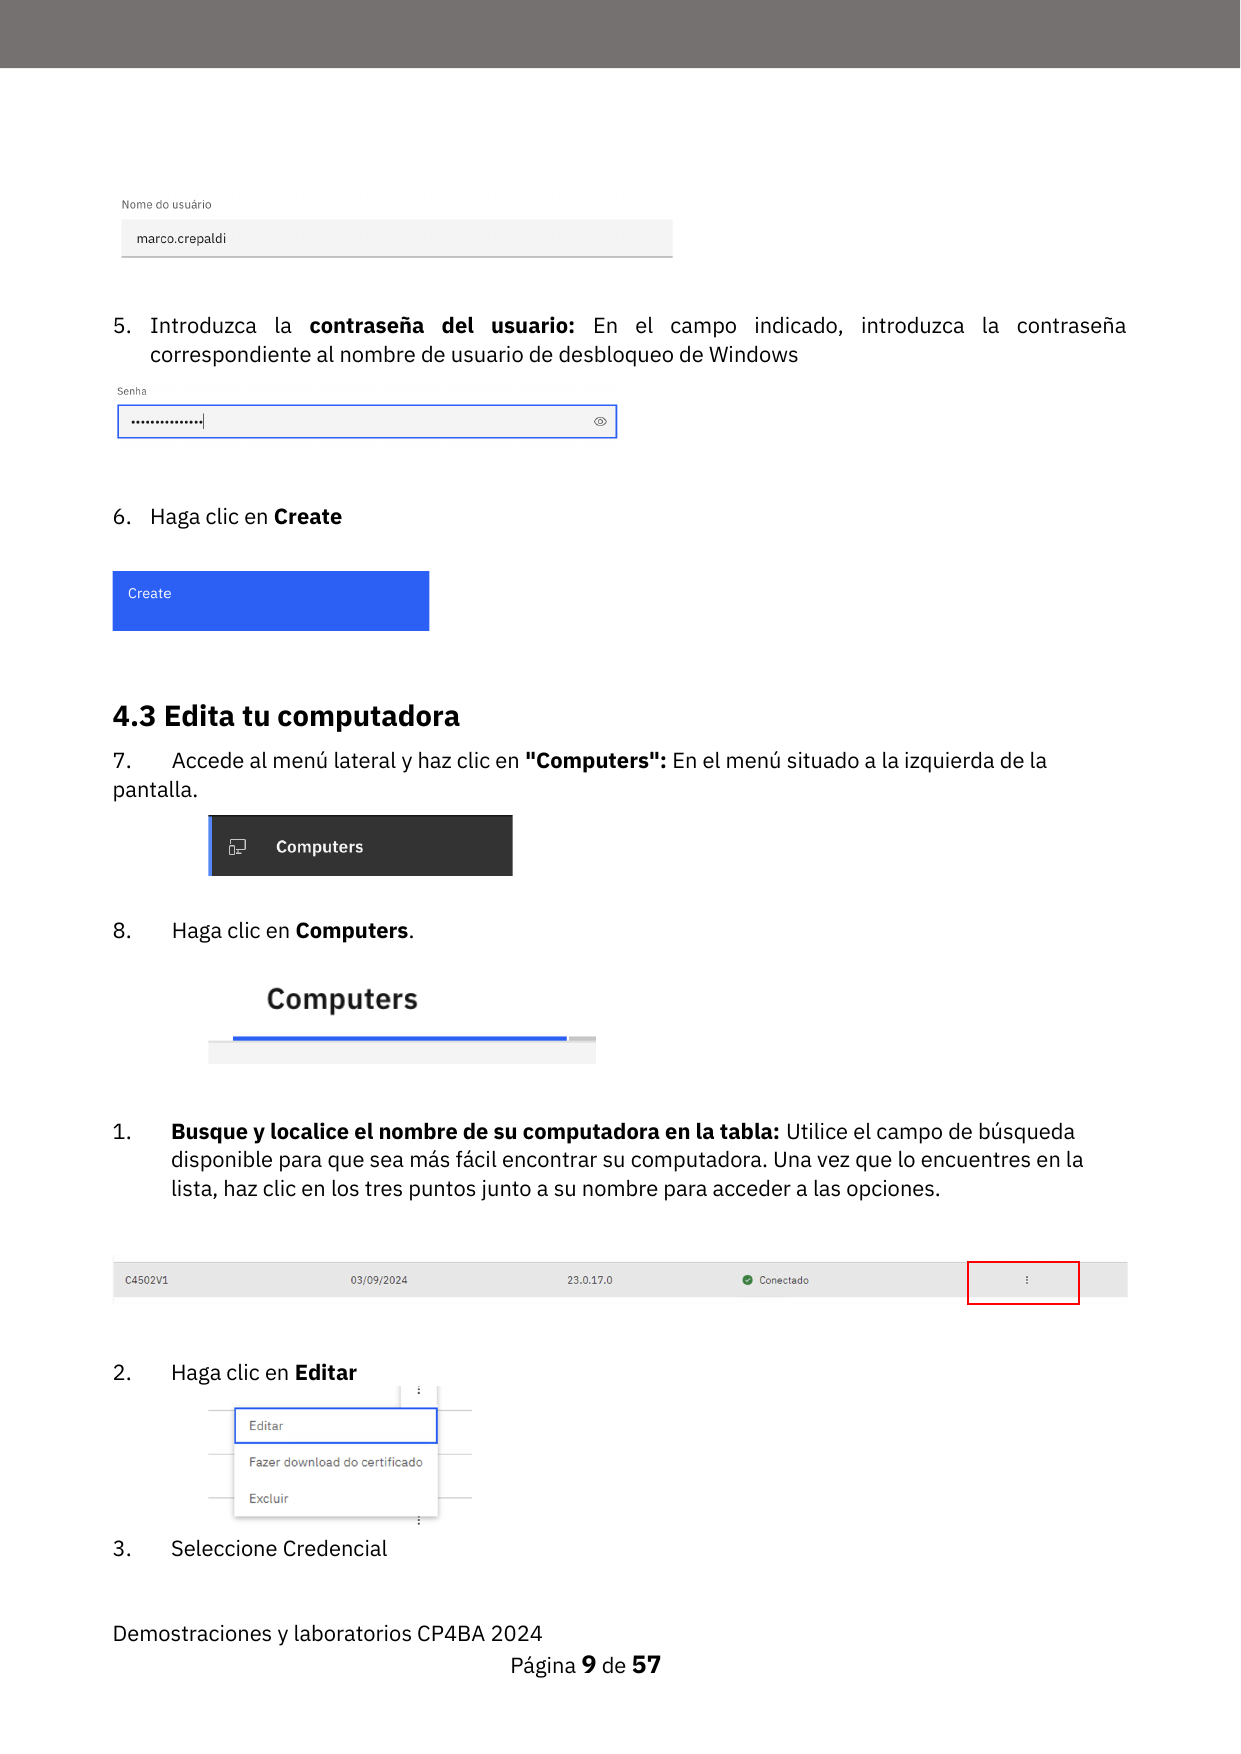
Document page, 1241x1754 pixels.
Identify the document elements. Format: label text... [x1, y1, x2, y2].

picture [112, 571, 430, 631]
picture [208, 1386, 472, 1534]
list Haga clic en Create [112, 502, 1128, 531]
picture [112, 191, 680, 271]
list Busque y localice el nombre de su computadora en la tabla: Utilice el campo de búsqueda disponible para que sea más fácil encontrar su computadora. Una vez que lo encuentres en la lista, haz clic en los tres puntos junto a su nombre para acceder a las opciones. [112, 1117, 1128, 1202]
list Introduzca la contraseña del usuario: En el campo indicado, introduzca la contraseña correspondiente al nombre de usuario de desbloqueo de Windows [112, 311, 1128, 368]
subtitle Edita tu computadora [112, 696, 1128, 734]
picture [112, 1255, 1128, 1304]
text 8. Haga clic en Computers. [112, 916, 1128, 944]
picture [112, 380, 623, 449]
list Seleccione Credencial [112, 1533, 1128, 1562]
picture [208, 815, 513, 876]
picture [969, 1263, 1078, 1303]
text 7. Accede al menú lateral y haz clic en "Computers": En el menú situado a la izquierda de la pantalla. [112, 746, 1128, 803]
list Haga clic en Editar [112, 1357, 1128, 1386]
picture [208, 957, 596, 1064]
